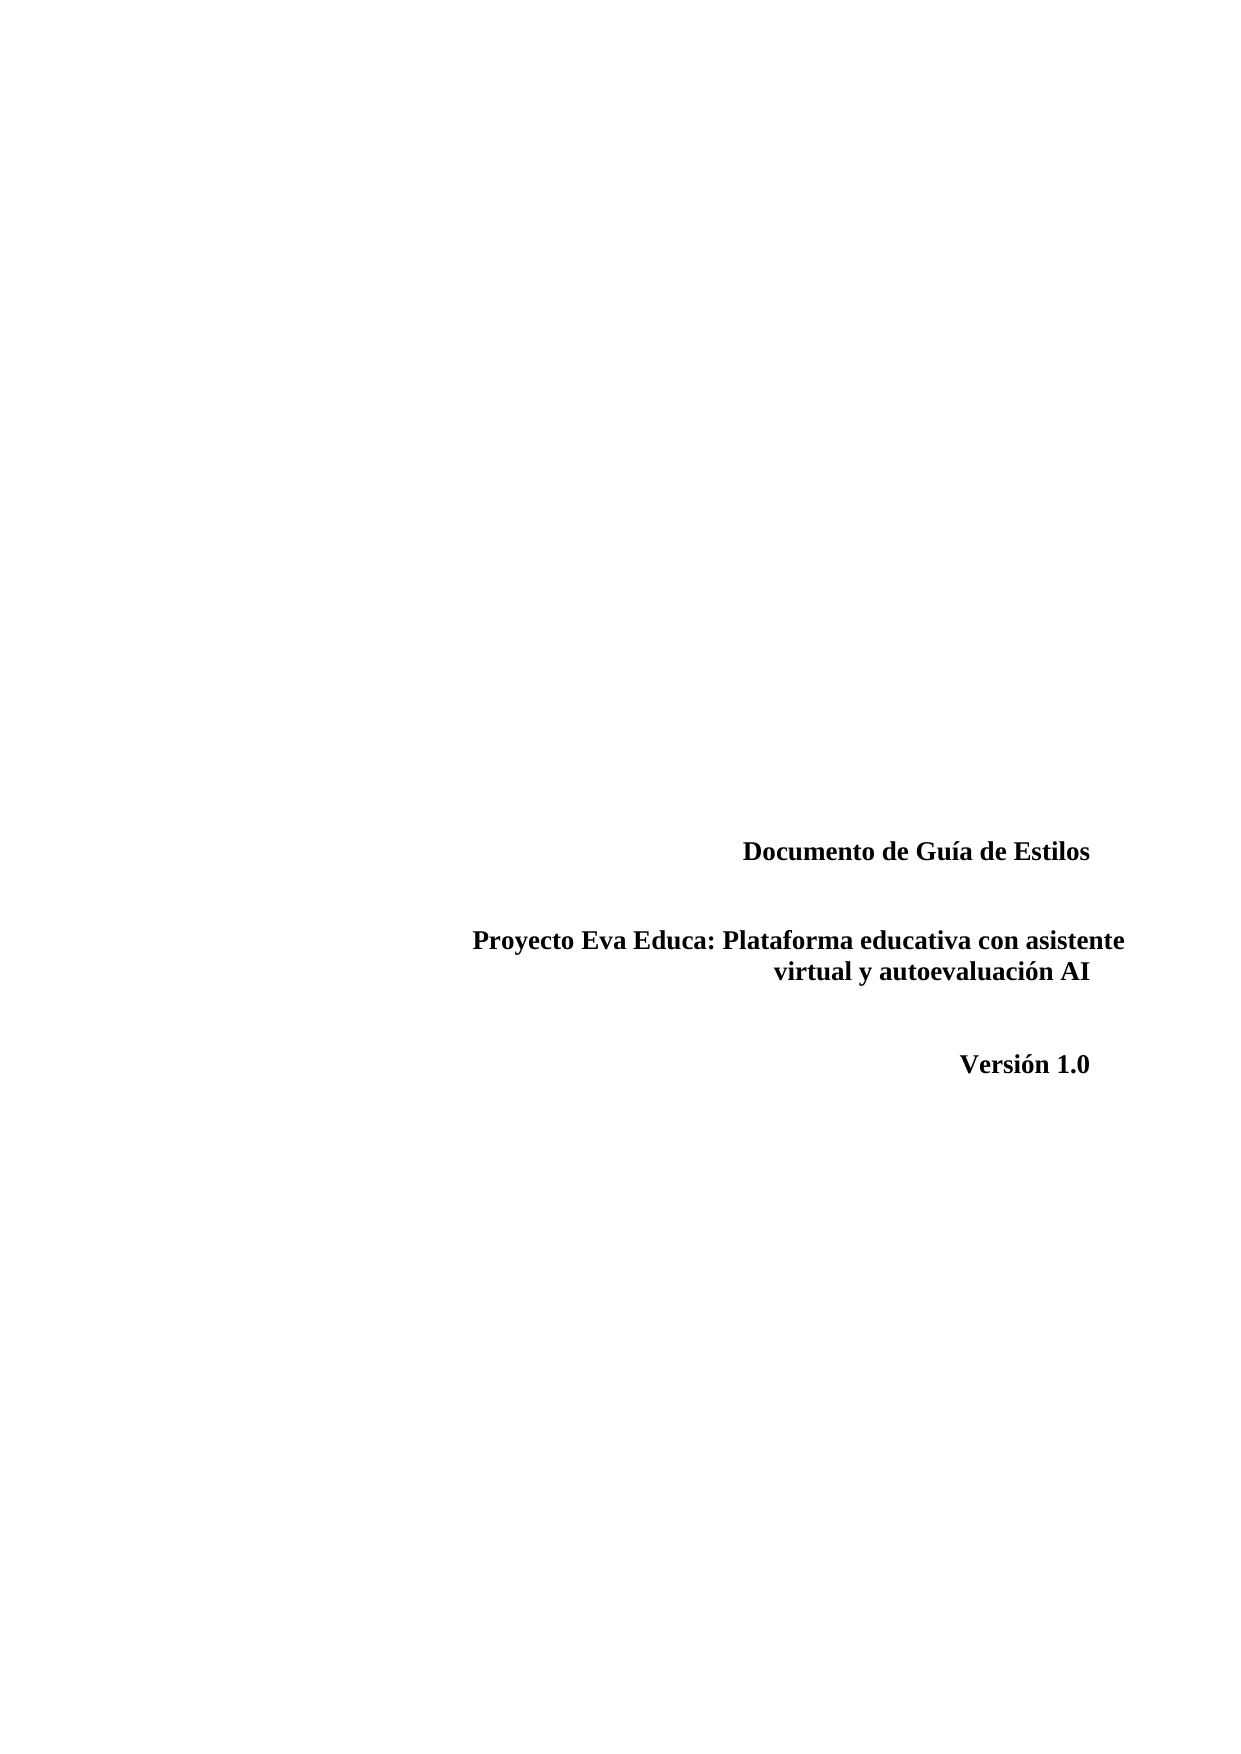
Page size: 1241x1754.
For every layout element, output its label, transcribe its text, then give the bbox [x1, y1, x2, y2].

text Versión 1.0 [150, 1048, 1090, 1079]
text Proyecto Eva Educa: Plataforma educativa con asistente virtual y autoevaluación AI [150, 924, 1090, 986]
text Documento de Guía de Estilos [150, 835, 1090, 866]
